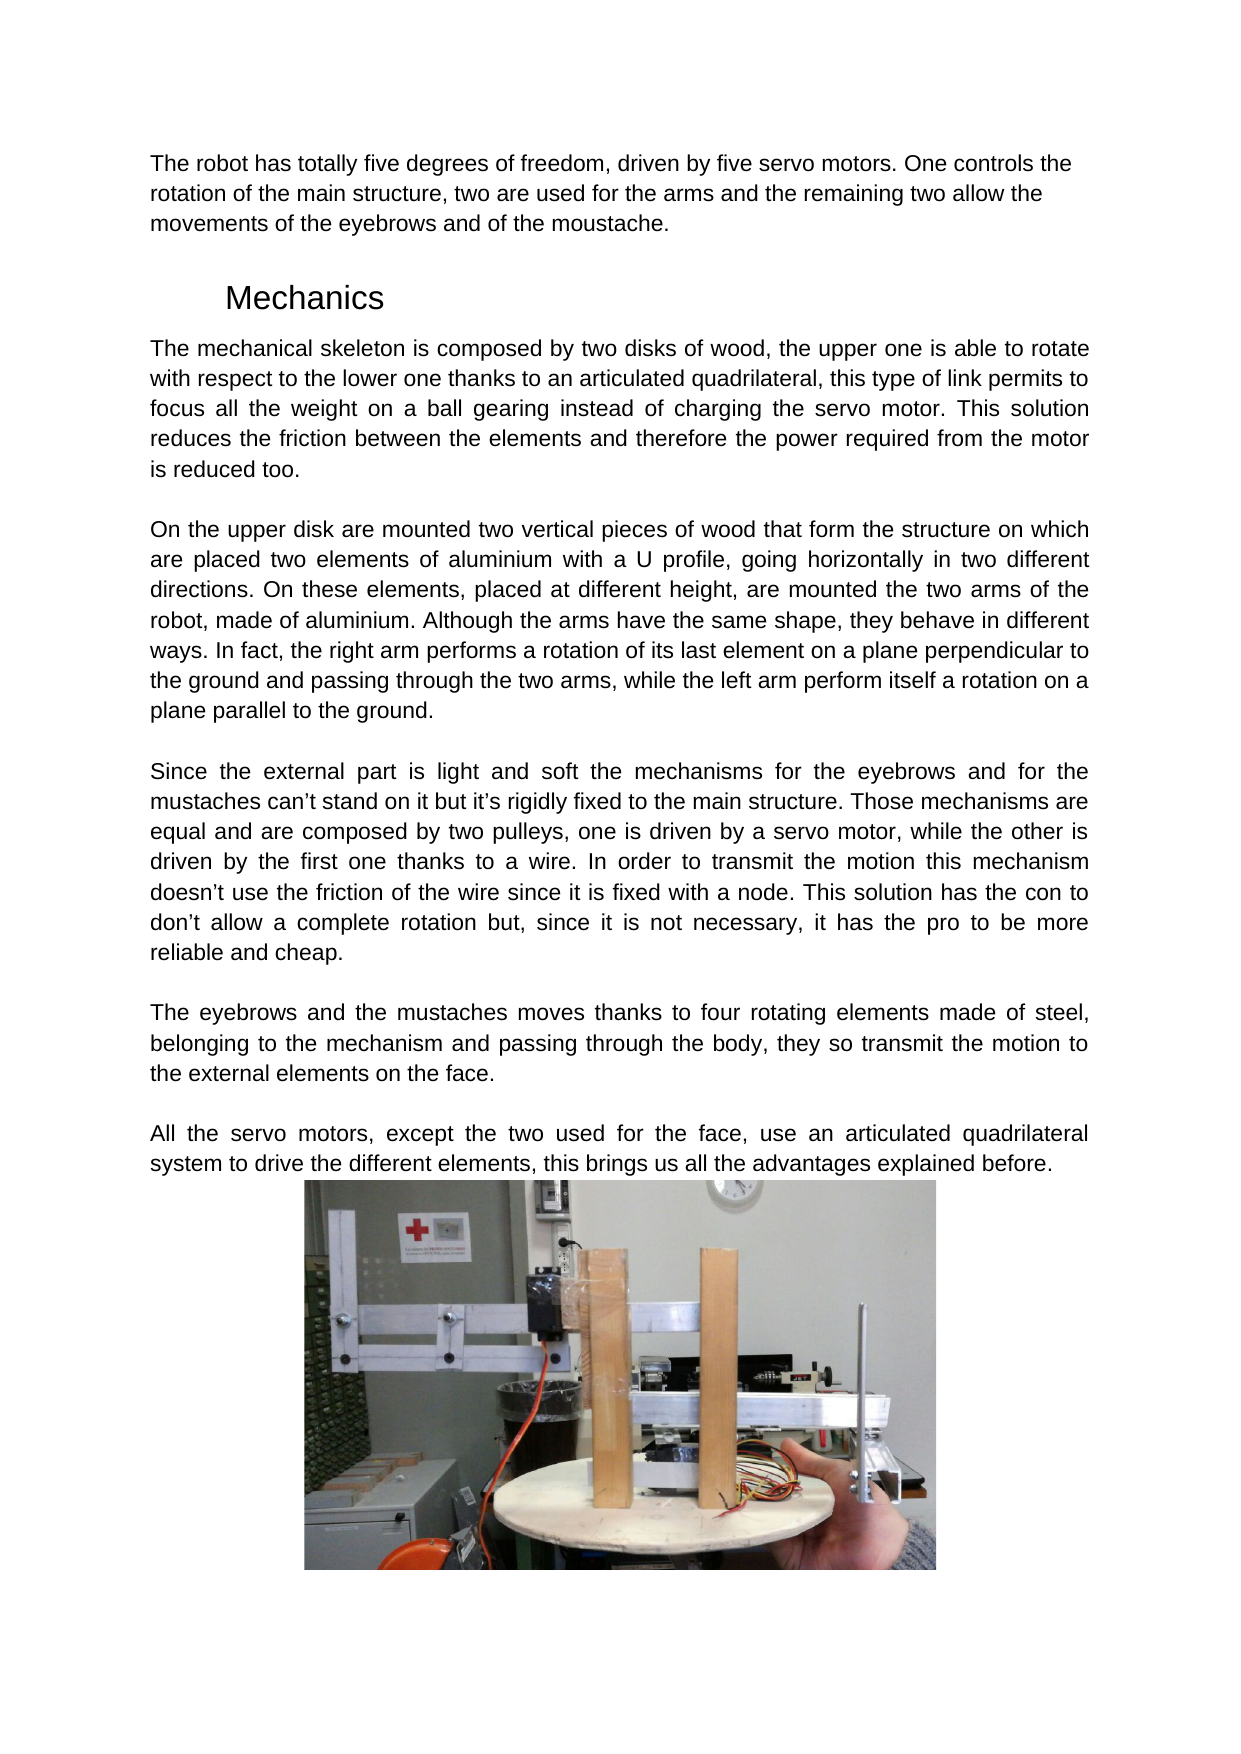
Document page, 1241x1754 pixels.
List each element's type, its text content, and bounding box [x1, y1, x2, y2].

subtitle Mechanics [225, 278, 1090, 317]
text All the servo motors, except the two used for the face, use an articulated quadrilateral system to drive the different elements, this brings us all the advantages explained before. [150, 1120, 1090, 1177]
text The robot has totally five degrees of freedom, driven by five servo motors. One controls the rotation of the main structure, two are used for the arms and the remaining two allow the movements of the eyebrows and of the moustache. [150, 150, 1090, 237]
text On the upper disk are mounted two vertical pieces of wood that form the structure on which are placed two elements of aluminium with a U profile, going horizontally in two different directions. On these elements, placed at different height, are mounted the two arms of the robot, made of aluminium. Although the arms have the same shape, they behave in different ways. In fact, the right arm performs a rotation of its last element on a plane perpendicular to the ground and passing through the two arms, while the left arm perform itself a rotation on a plane parallel to the ground. [150, 516, 1090, 724]
text The eyebrows and the mustaches moves thanks to four rotating elements made of steel, belonging to the mechanism and passing through the body, they so transmit the motion to the external elements on the face. [150, 999, 1090, 1086]
text The mechanical skeleton is composed by two disks of wood, the upper one is able to rotate with respect to the lower one thanks to an articulated quadrilateral, this type of link permits to focus all the weight on a ball gearing instead of charging the servo motor. This solution reduces the friction between the elements and therefore the power required from the motor is reduced too. [150, 335, 1090, 482]
text Since the external part is light and soft the mechanisms for the eyebrows and for the mustaches can’t stand on it but it’s rigidly fixed to the main structure. Those mechanisms are equal and are composed by two pulleys, one is driven by a servo motor, while the other is driven by the first one thanks to a wire. In order to transmit the motion this mechanism doesn’t use the friction of the wire since it is fixed with a node. This solution has the con to don’t allow a complete rotation but, since it is not necessary, it has the pro to be more reliable and cheap. [150, 758, 1090, 965]
picture [304, 1180, 937, 1570]
